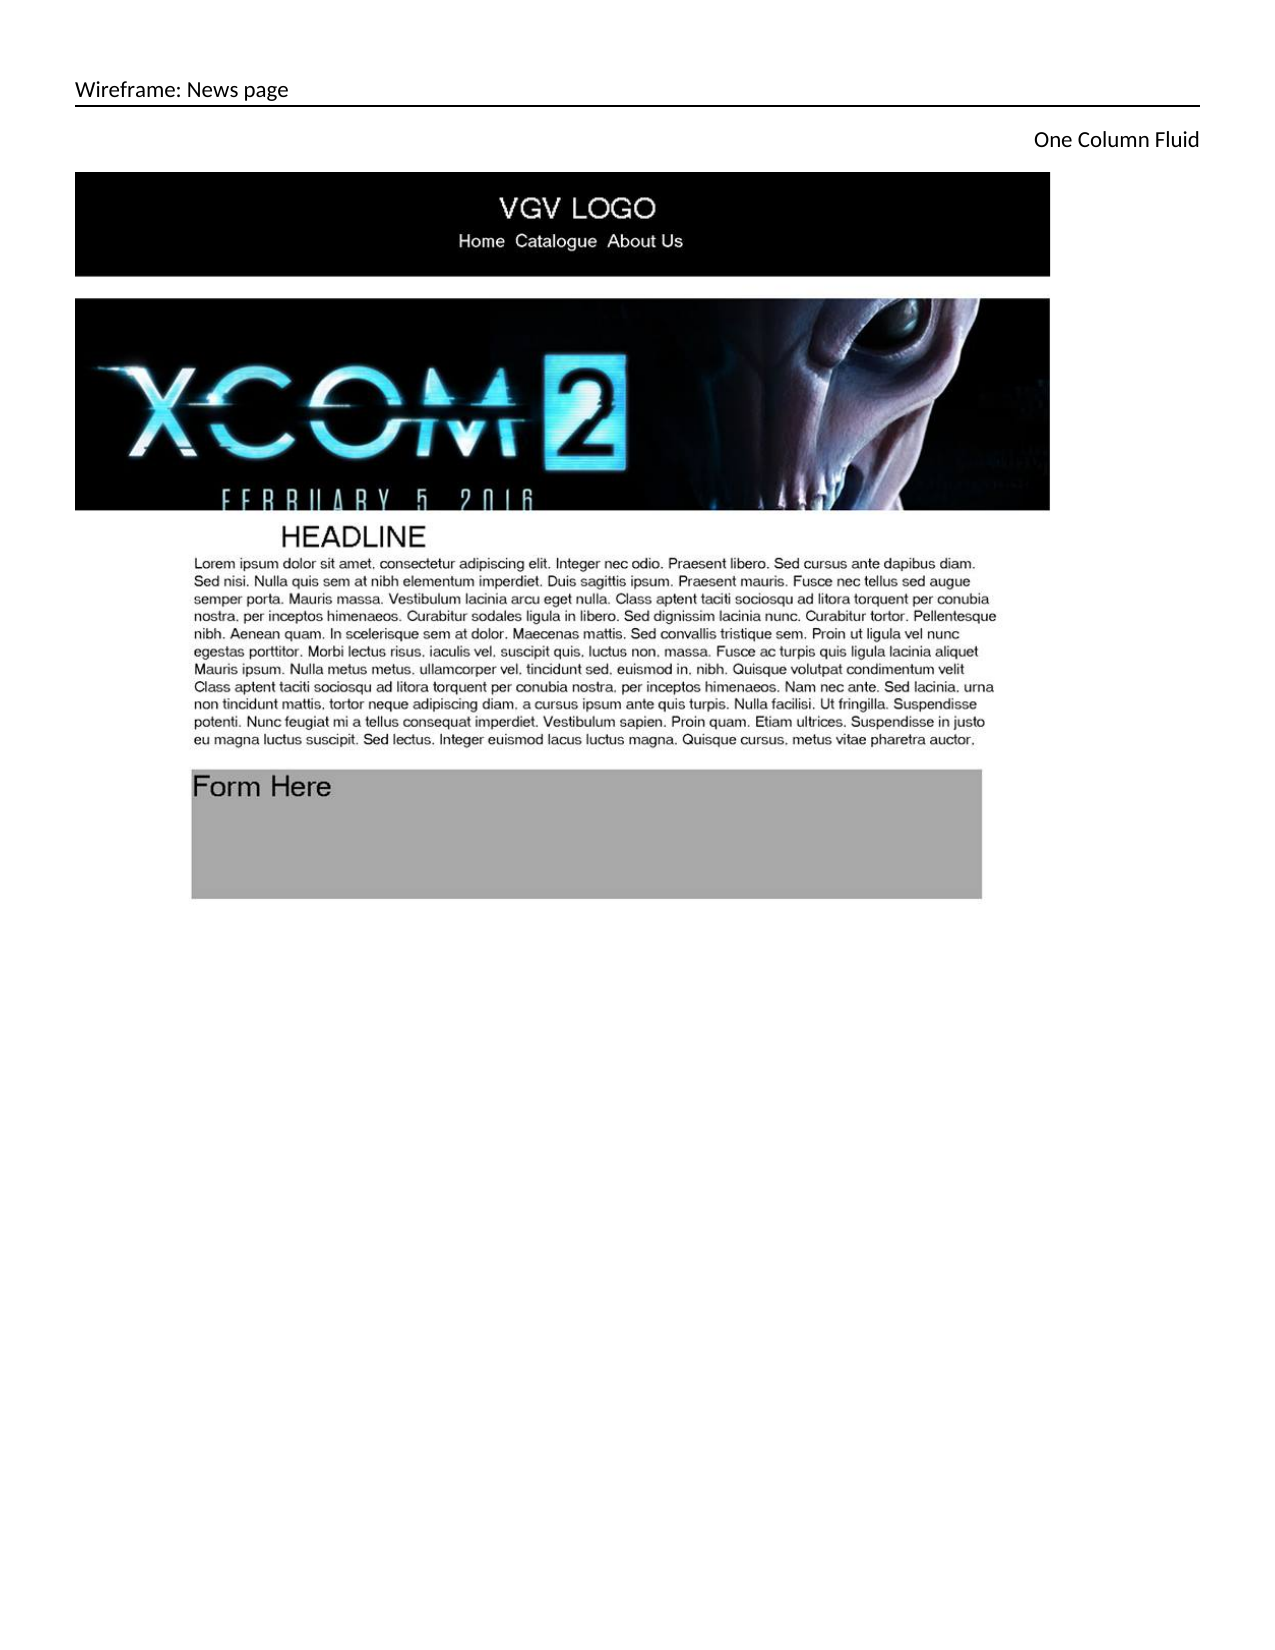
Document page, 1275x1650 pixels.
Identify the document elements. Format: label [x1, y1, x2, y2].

picture [75, 172, 1050, 905]
